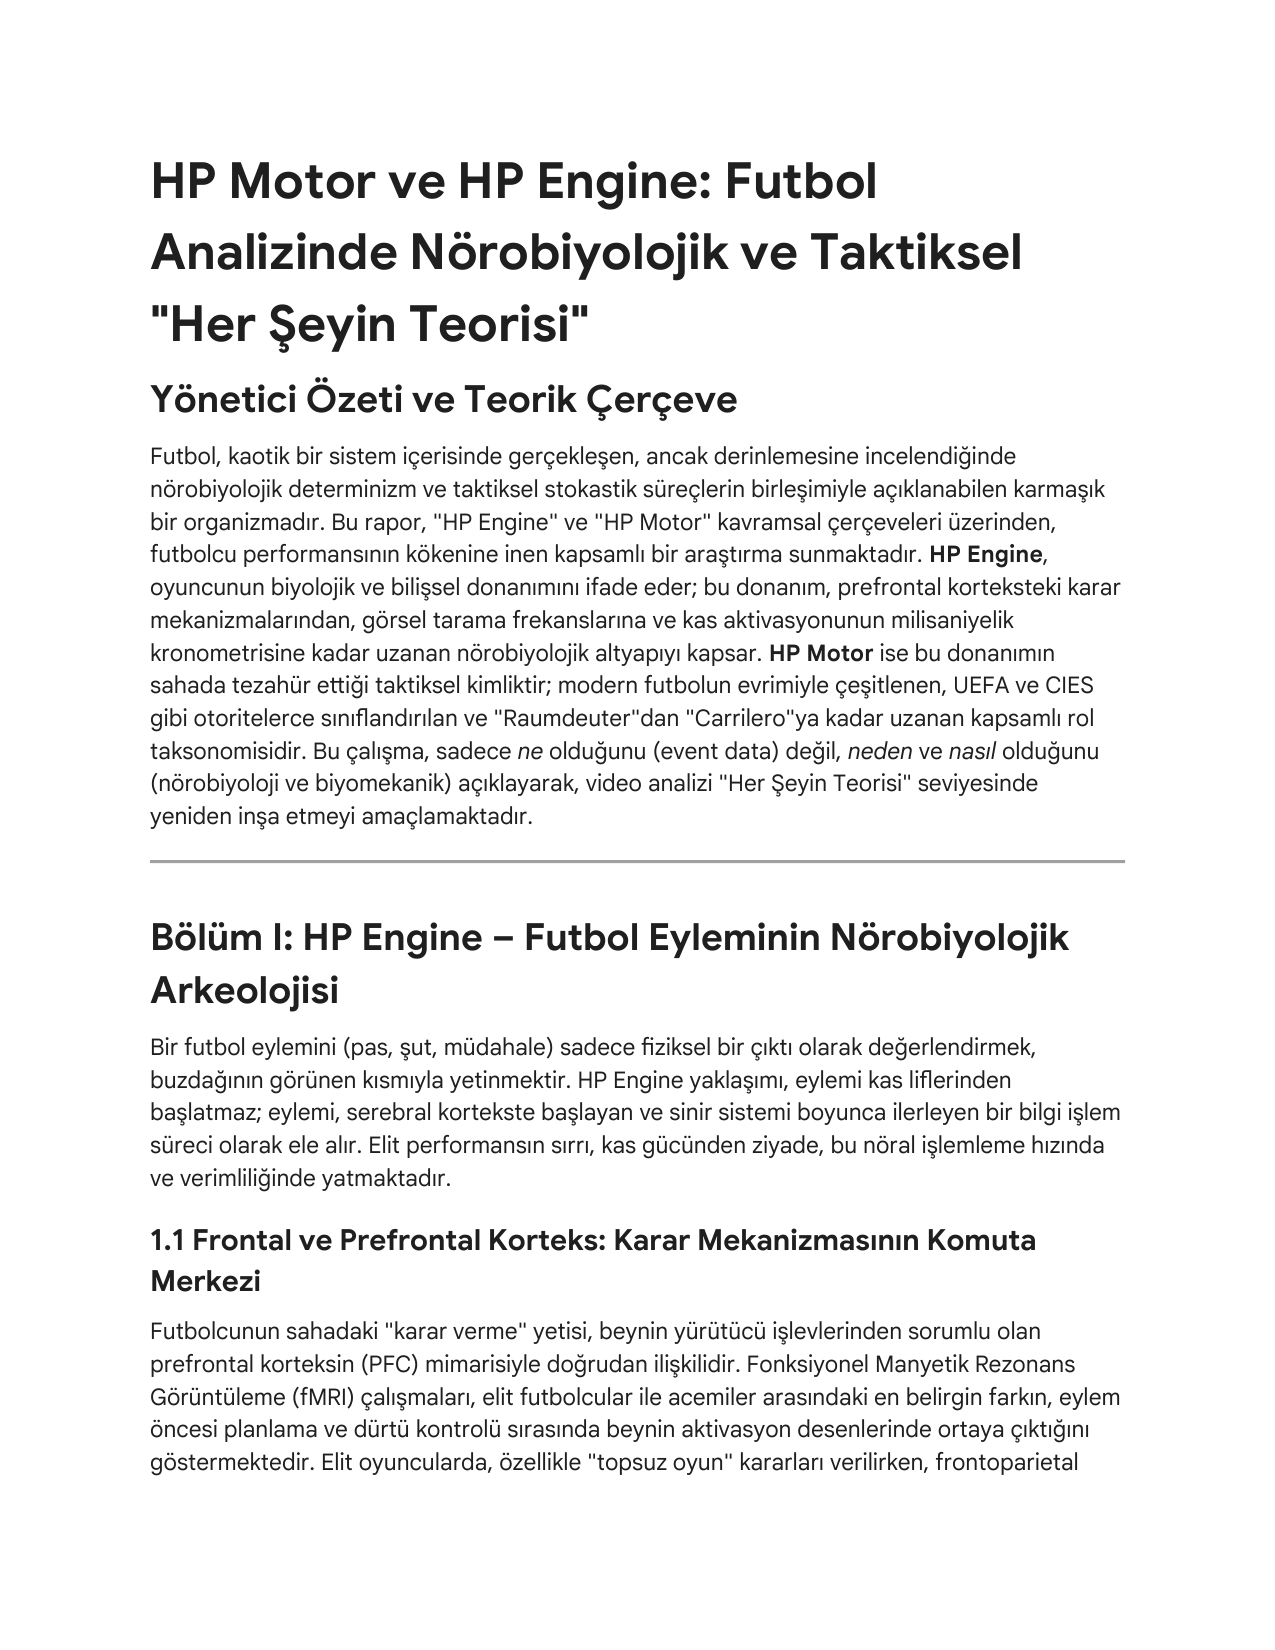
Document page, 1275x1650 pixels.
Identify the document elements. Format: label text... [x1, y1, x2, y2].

subtitle Bölüm I: HP Engine – Futbol Eyleminin Nörobiyolojik Arkeolojisi [150, 864, 1125, 1014]
text Futbol, kaotik bir sistem içerisinde gerçekleşen, ancak derinlemesine incelendiğinde nörobiyolojik determinizm ve taktiksel stokastik süreçlerin birleşimiyle açıklanabilen karmaşık bir organizmadır. Bu rapor, "HP Engine" ve "HP Motor" kavramsal çerçeveleri üzerinden, futbolcu performansının kökenine inen kapsamlı bir araştırma sunmaktadır. HP Engine, oyuncunun biyolojik ve bilişsel donanımını ifade eder; bu donanım, prefrontal korteksteki karar mekanizmalarından, görsel tarama frekanslarına ve kas aktivasyonunun milisaniyelik kronometrisine kadar uzanan nörobiyolojik altyapıyı kapsar. HP Motor ise bu donanımın sahada tezahür ettiği taktiksel kimliktir; modern futbolun evrimiyle çeşitlenen, UEFA ve CIES gibi otoritelerce sınıflandırılan ve "Raumdeuter"dan "Carrilero"ya kadar uzanan kapsamlı rol taksonomisidir. Bu çalışma, sadece ne olduğunu (event data) değil, neden ve nasıl olduğunu (nörobiyoloji ve biyomekanik) açıklayarak, video analizi "Her Şeyin Teorisi" seviyesinde yeniden inşa etmeyi amaçlamaktadır. [150, 443, 1125, 831]
subtitle HP Motor ve HP Engine: Futbol Analizinde Nörobiyolojik ve Taktiksel "Her Şeyin Teorisi" [150, 150, 1125, 355]
subtitle Yönetici Özeti ve Teorik Çerçeve [150, 377, 1125, 423]
text Bir futbol eylemini (pas, şut, müdahale) sadece fiziksel bir çıktı olarak değerlendirmek, buzdağının görünen kısmıyla yetinmektir. HP Engine yaklaşımı, eylemi kas liflerinden başlatmaz; eylemi, serebral kortekste başlayan ve sinir sistemi boyunca ilerleyen bir bilgi işlem süreci olarak ele alır. Elit performansın sırrı, kas gücünden ziyade, bu nöral işlemleme hızında ve verimliliğinde yatmaktadır. [150, 1033, 1125, 1193]
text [150, 1318, 1125, 1477]
subtitle 1.1 Frontal ve Prefrontal Korteks: Karar Mekanizmasının Komuta Merkezi [150, 1222, 1125, 1300]
